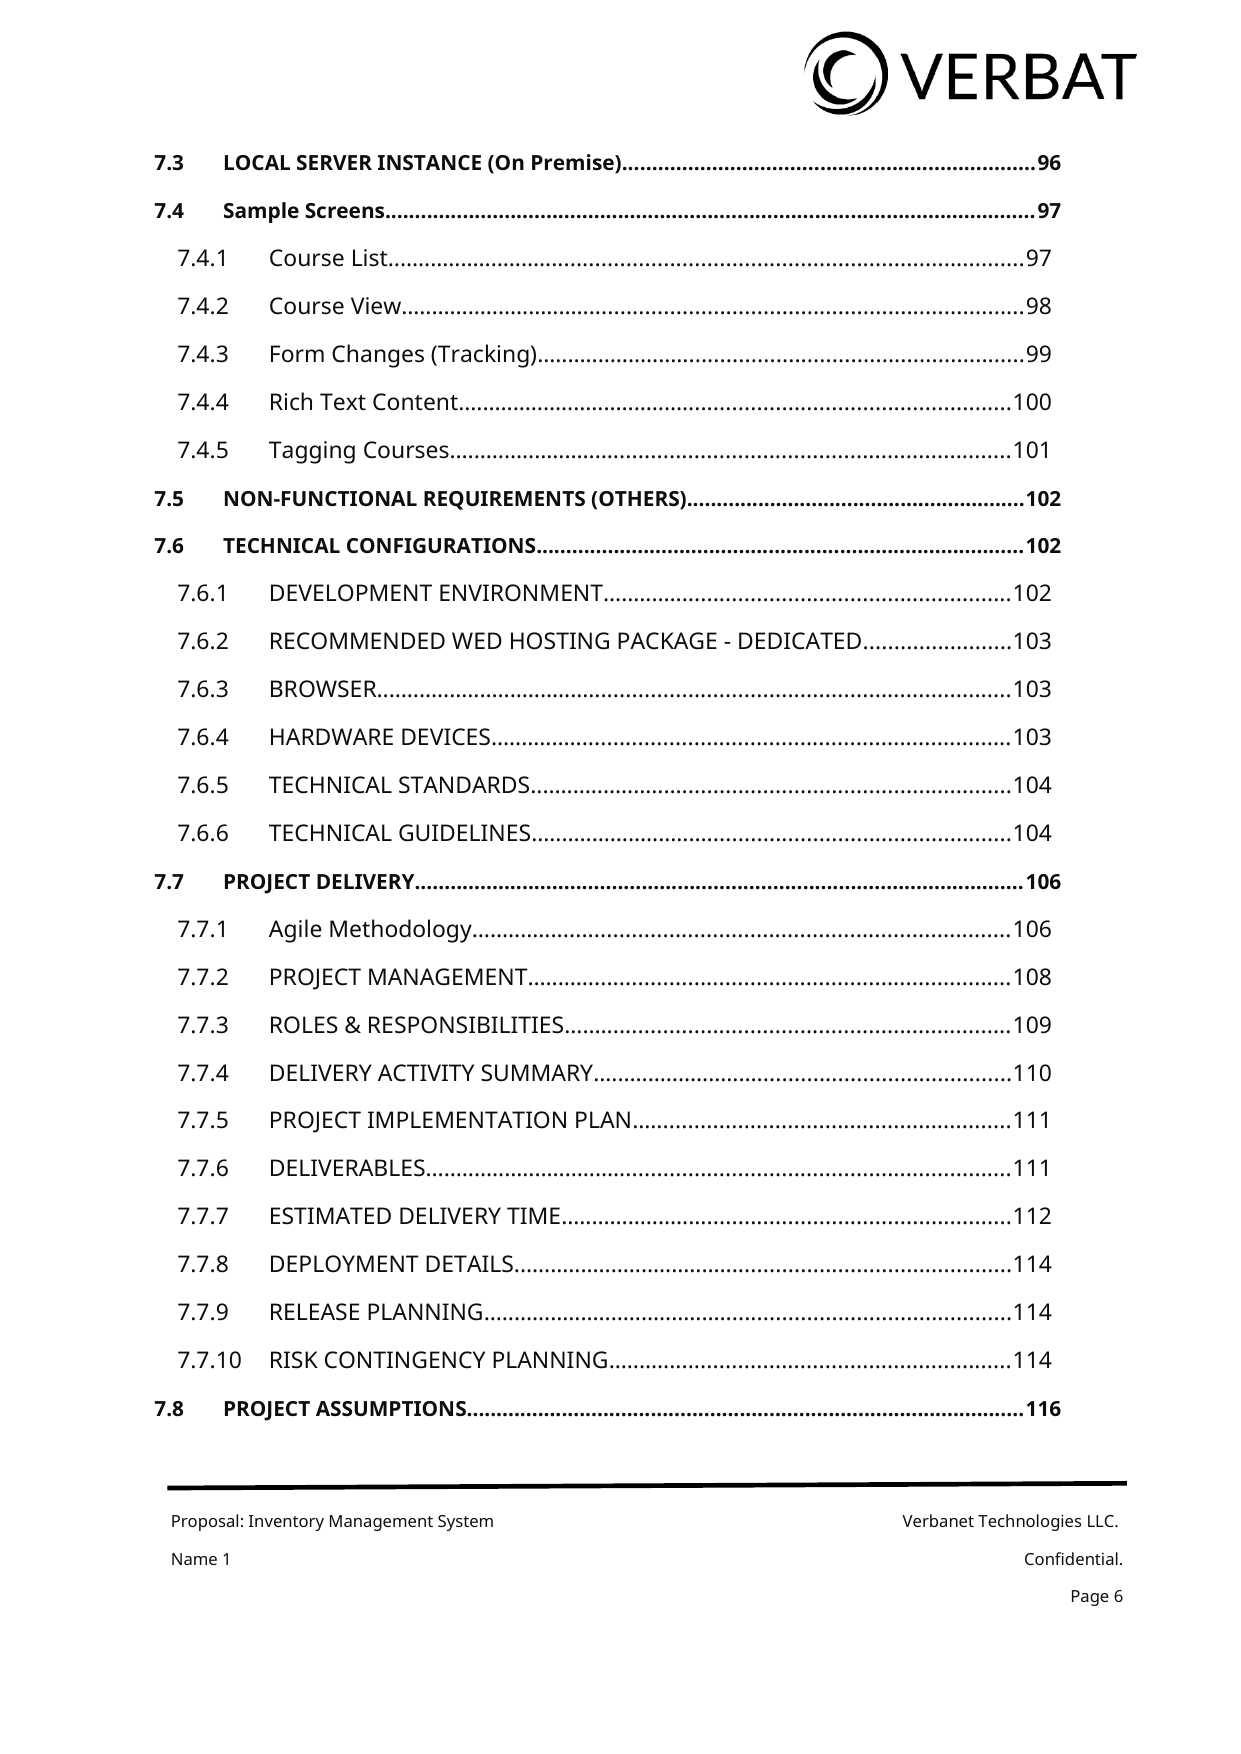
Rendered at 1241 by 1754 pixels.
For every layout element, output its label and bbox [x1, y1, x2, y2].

picture [800, 27, 1138, 116]
